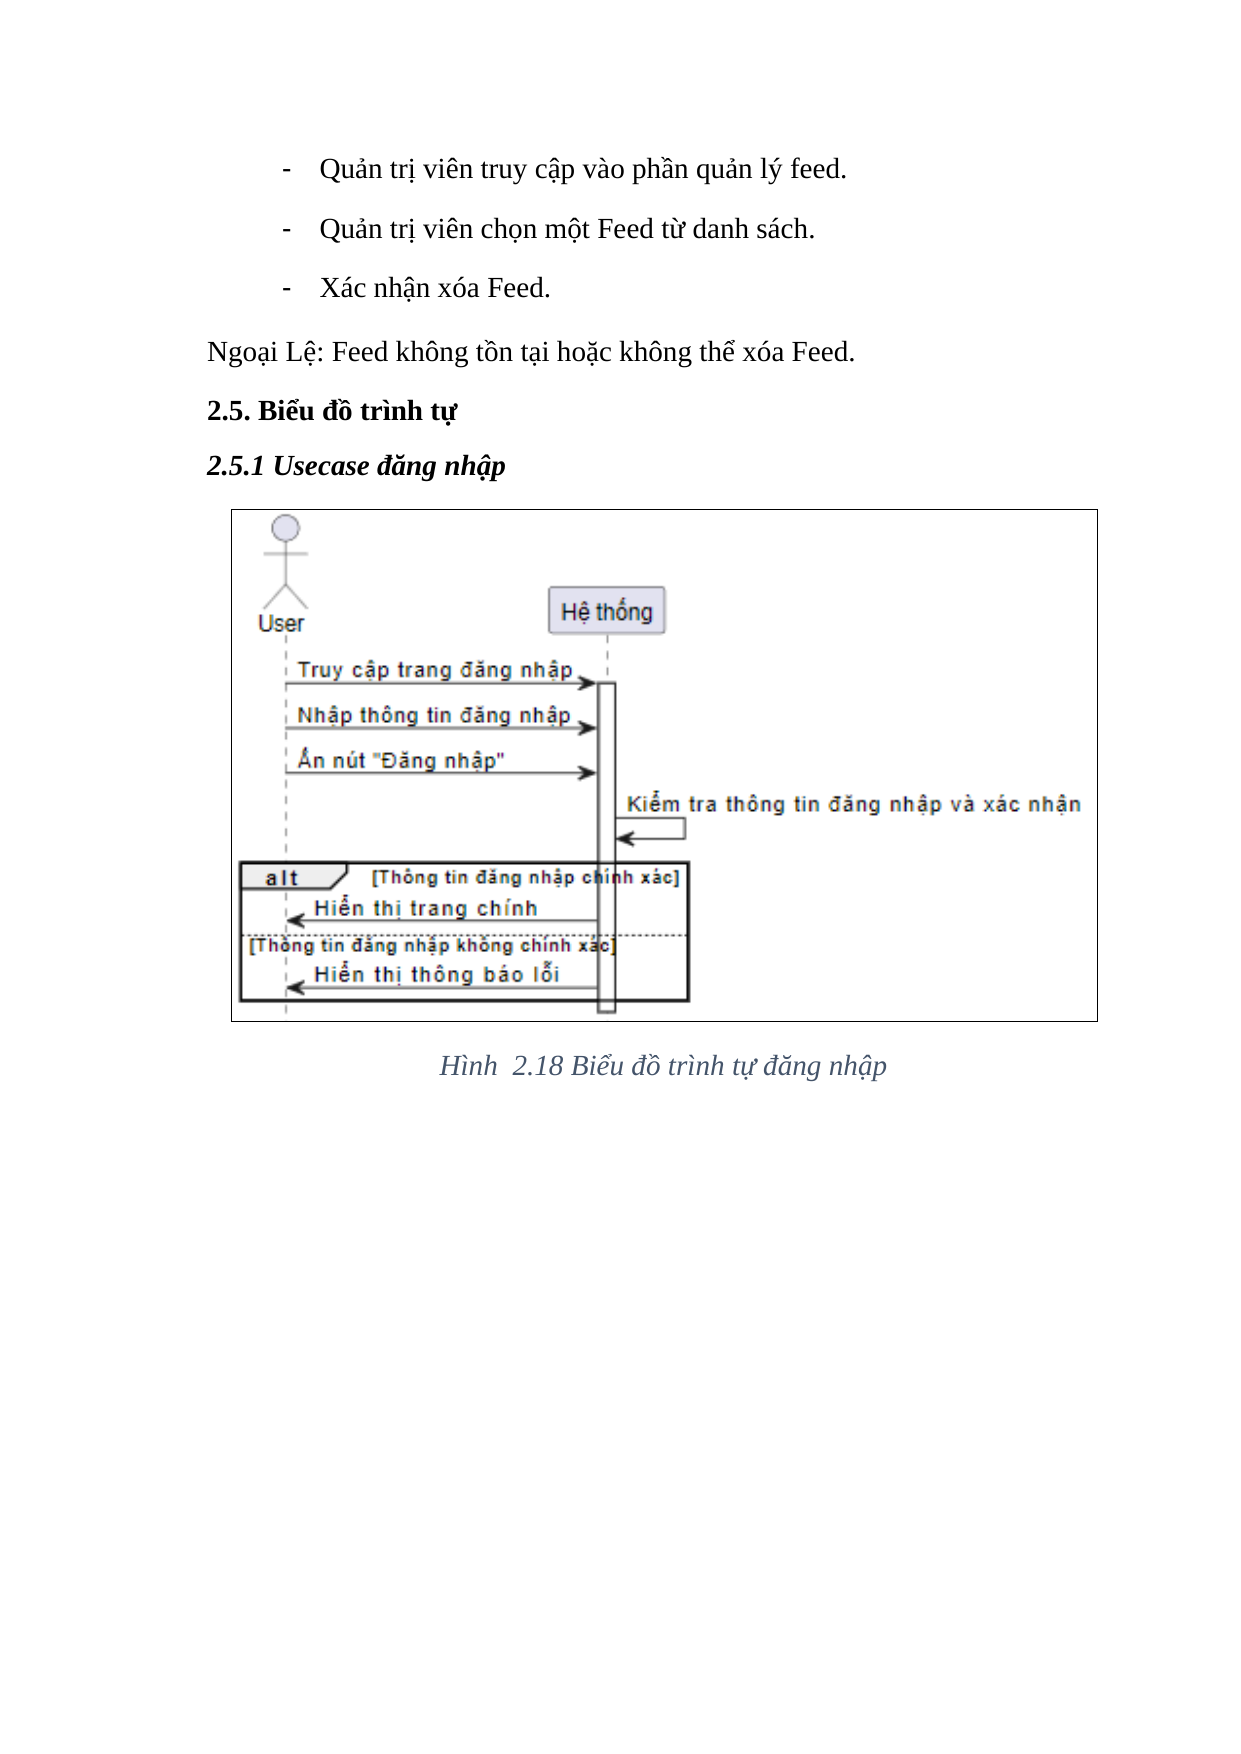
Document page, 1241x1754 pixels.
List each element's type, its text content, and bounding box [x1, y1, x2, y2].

text Hình . Biểu đồ trình tự đăng nhập [207, 1048, 1122, 1081]
list Quản trị viên truy cập vào phần quản lý feed. [282, 148, 1122, 187]
list Quản trị viên chọn một Feed từ danh sách. [282, 207, 1122, 247]
subtitle 2.5.1 Usecase đăng nhập [207, 448, 1122, 481]
text Ngoại Lệ: Feed không tồn tại hoặc không thể xóa Feed. [207, 334, 1122, 368]
list Xác nhận xóa Feed. [282, 267, 1122, 306]
picture [232, 510, 1097, 1021]
subtitle 2.5. Biểu đồ trình tự [207, 393, 1122, 427]
